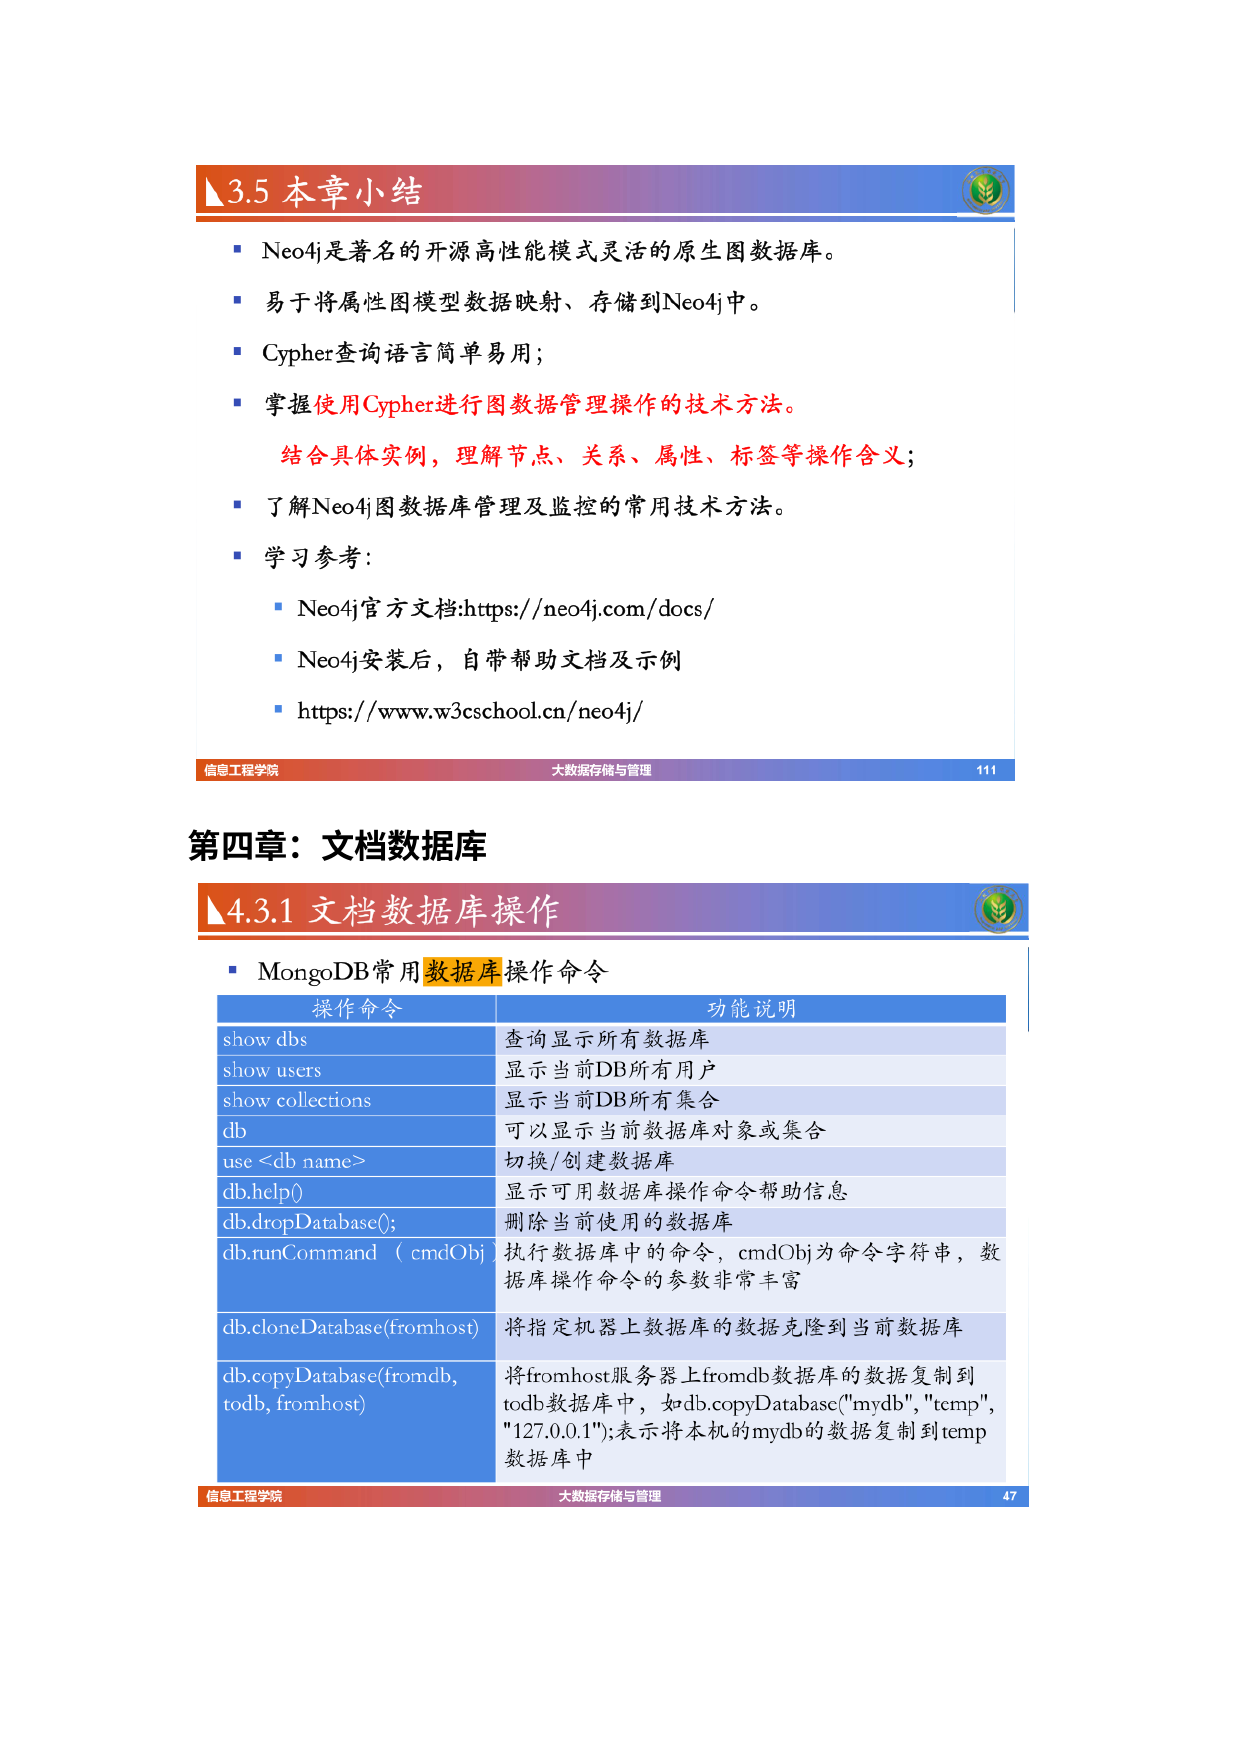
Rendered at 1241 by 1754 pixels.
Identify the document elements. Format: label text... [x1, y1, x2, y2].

picture [187, 162, 1053, 784]
picture [187, 877, 1053, 1512]
text 第四章：文档数据库 [187, 812, 1053, 877]
